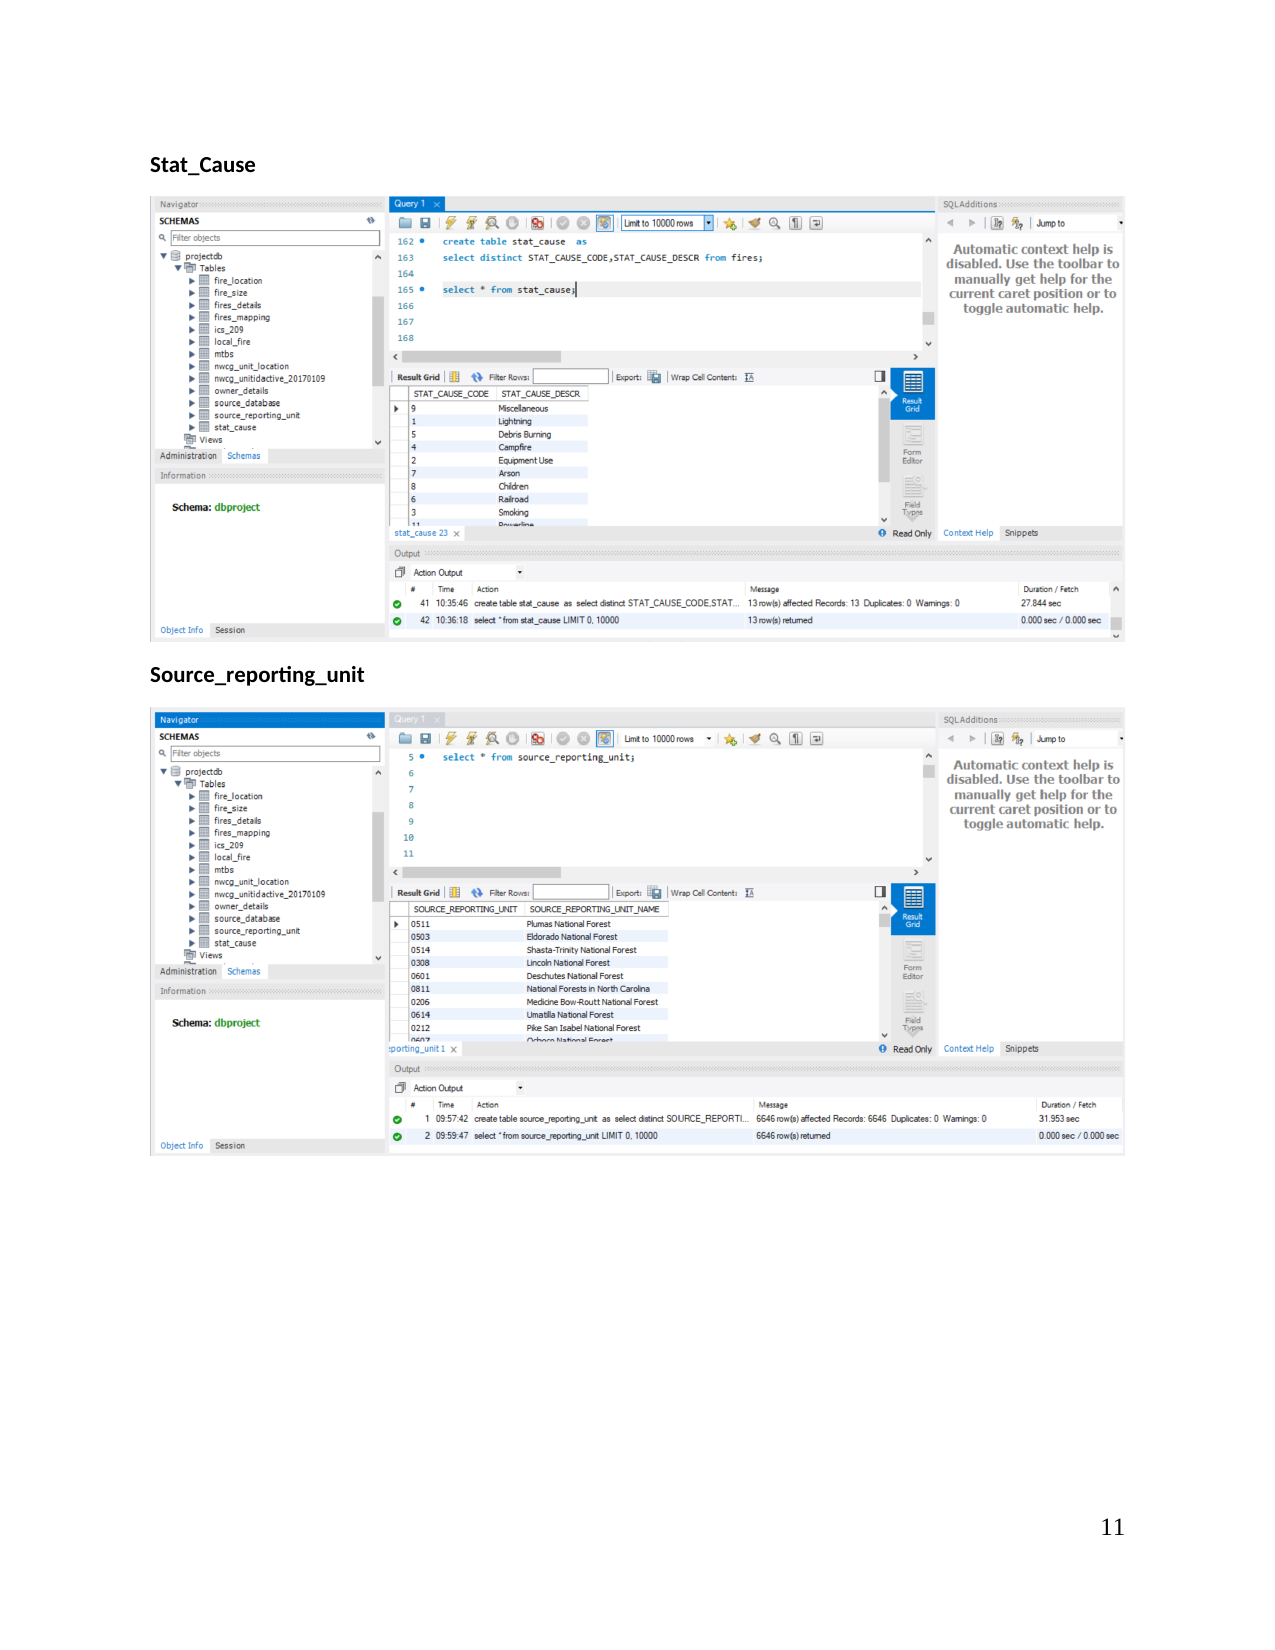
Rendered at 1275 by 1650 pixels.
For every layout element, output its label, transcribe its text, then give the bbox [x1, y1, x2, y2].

picture [150, 707, 1125, 1156]
text Stat_Cause [150, 150, 1125, 178]
text Source_reporting_unit [150, 661, 1125, 688]
picture [150, 196, 1125, 642]
